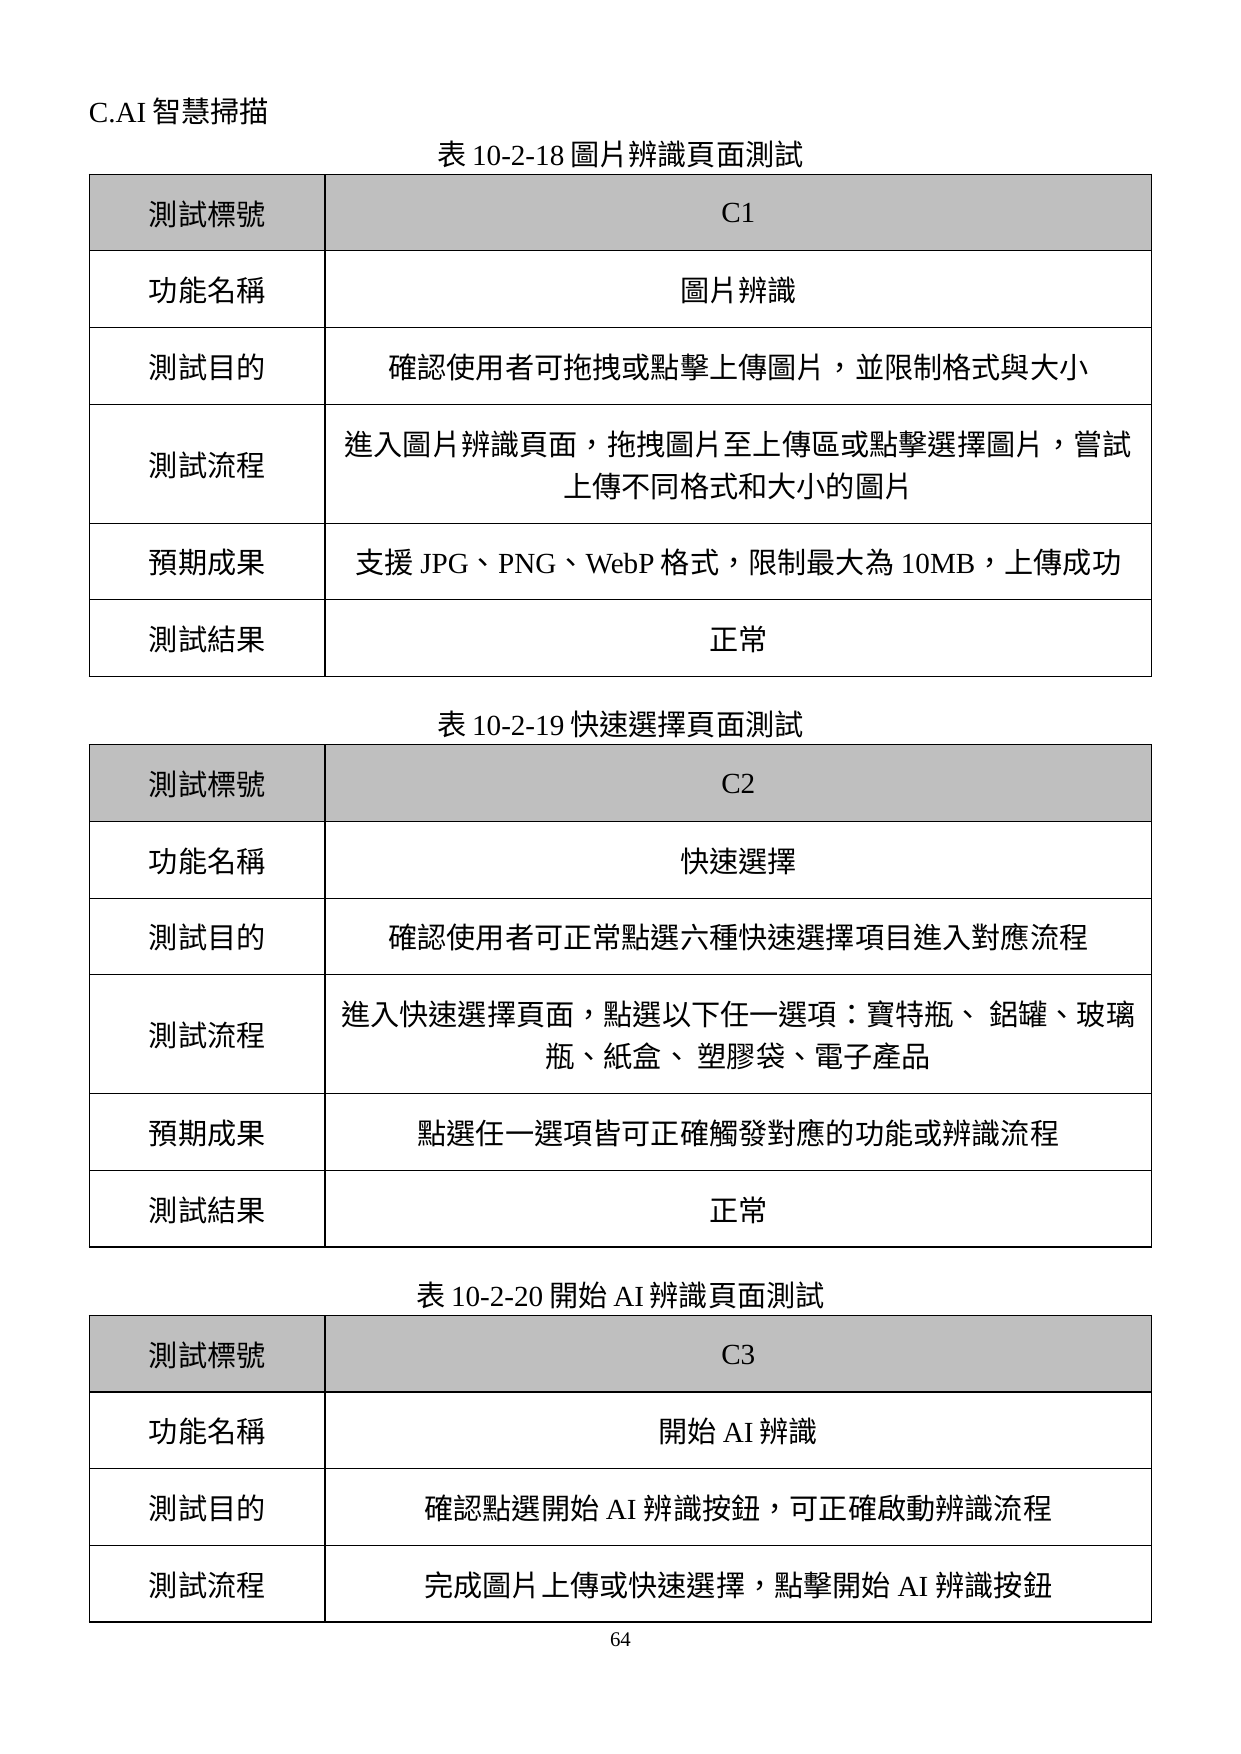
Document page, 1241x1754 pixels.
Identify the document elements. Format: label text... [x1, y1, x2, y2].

table_cell 進入圖片辨識頁面，拖拽圖片至上傳區或點擊選擇圖片，嘗試上傳不同格式和大小的圖片 [326, 405, 1151, 522]
table_cell 進入快速選擇頁面，點選以下任一選項：寶特瓶、 鋁罐、玻璃瓶、紙盒、 塑膠袋、電子產品 [326, 975, 1151, 1093]
table_cell 測試結果 [90, 1171, 324, 1246]
table_cell 確認使用者可拖拽或點擊上傳圖片，並限制格式與大小 [326, 328, 1151, 403]
table_header 測試標號 [90, 745, 324, 821]
table_cell 預期成果 [90, 524, 324, 599]
table_header C3 [326, 1316, 1151, 1391]
table_cell 功能名稱 [90, 251, 324, 327]
table_cell 正常 [326, 600, 1151, 676]
table_cell 點選任一選項皆可正確觸發對應的功能或辨識流程 [326, 1094, 1151, 1170]
table_cell 測試目的 [90, 328, 324, 403]
table_cell 預期成果 [90, 1094, 324, 1170]
text 表10-2-19快速選擇頁面測試 [89, 702, 1152, 744]
text 表10-2-20開始AI辨識頁面測試 [89, 1272, 1152, 1315]
table_cell 開始AI辨識 [326, 1393, 1151, 1468]
table_cell 功能名稱 [90, 822, 324, 897]
table_cell 完成圖片上傳或快速選擇，點擊開始 AI 辨識按鈕 [326, 1546, 1151, 1621]
table_cell 確認使用者可正常點選六種快速選擇項目進入對應流程 [326, 899, 1151, 974]
table_header C2 [326, 745, 1151, 821]
table_header 測試標號 [90, 175, 324, 250]
table_cell 測試流程 [90, 975, 324, 1093]
table_cell 正常 [326, 1171, 1151, 1246]
table_header C1 [326, 175, 1151, 250]
table_cell 快速選擇 [326, 822, 1151, 897]
table_header 測試標號 [90, 1316, 324, 1391]
table_cell 圖片辨識 [326, 251, 1151, 327]
table_cell 支援 JPG、PNG、WebP 格式，限制最大為 10MB，上傳成功 [326, 524, 1151, 599]
text 表10-2-18圖片辨識頁面測試 [89, 131, 1152, 173]
table_cell 測試結果 [90, 600, 324, 676]
text C.AI智慧掃描 [89, 89, 1152, 131]
table_cell 測試目的 [90, 899, 324, 974]
table_cell 測試目的 [90, 1469, 324, 1545]
table_cell 功能名稱 [90, 1393, 324, 1468]
table_cell 測試流程 [90, 405, 324, 522]
table_cell 測試流程 [90, 1546, 324, 1621]
table_cell 確認點選開始 AI 辨識按鈕，可正確啟動辨識流程 [326, 1469, 1151, 1545]
